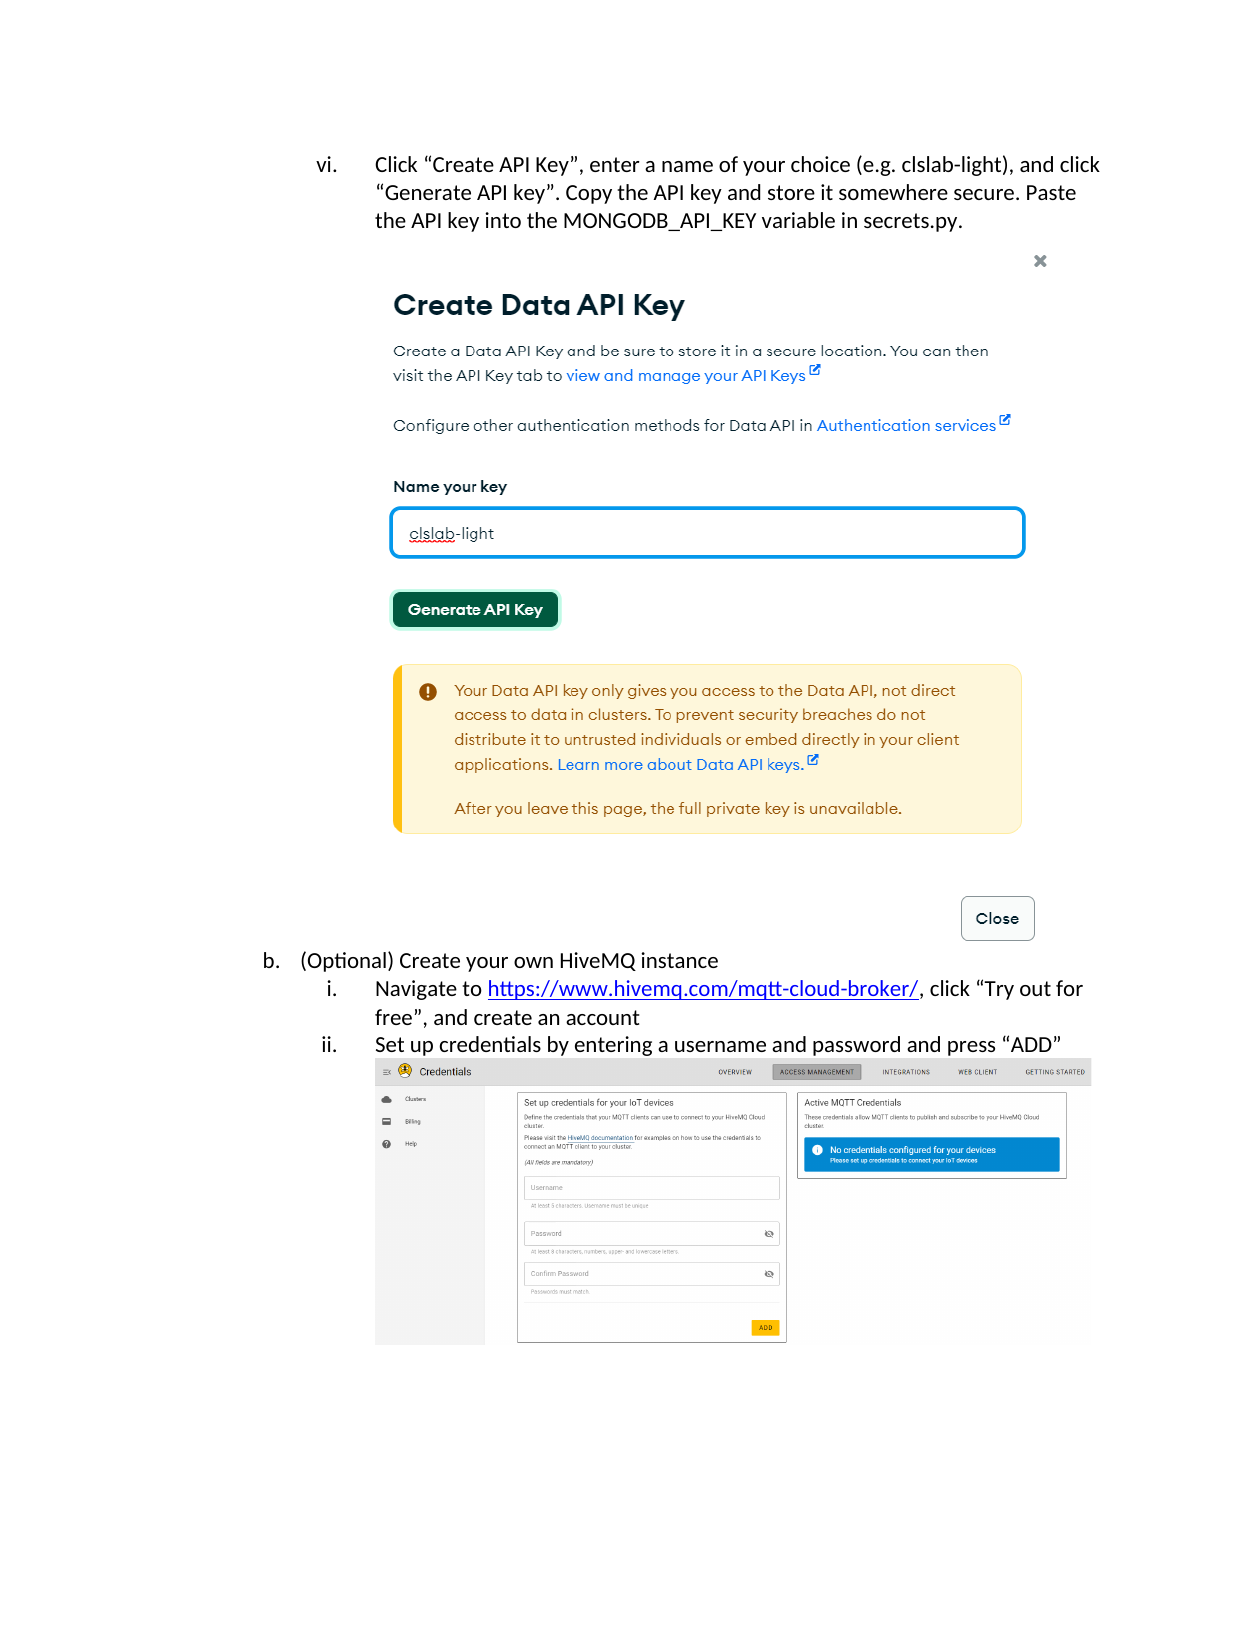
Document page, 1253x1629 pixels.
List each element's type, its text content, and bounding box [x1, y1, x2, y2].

picture [375, 234, 1064, 947]
list (Optional) Create your own HiveMQ instance [262, 947, 1102, 974]
list Navigate to https://www.hivemq.com/mqtt-cloud-broker/, click “Try out for free”, and create an account [337, 974, 1102, 1031]
picture [375, 1058, 1092, 1345]
